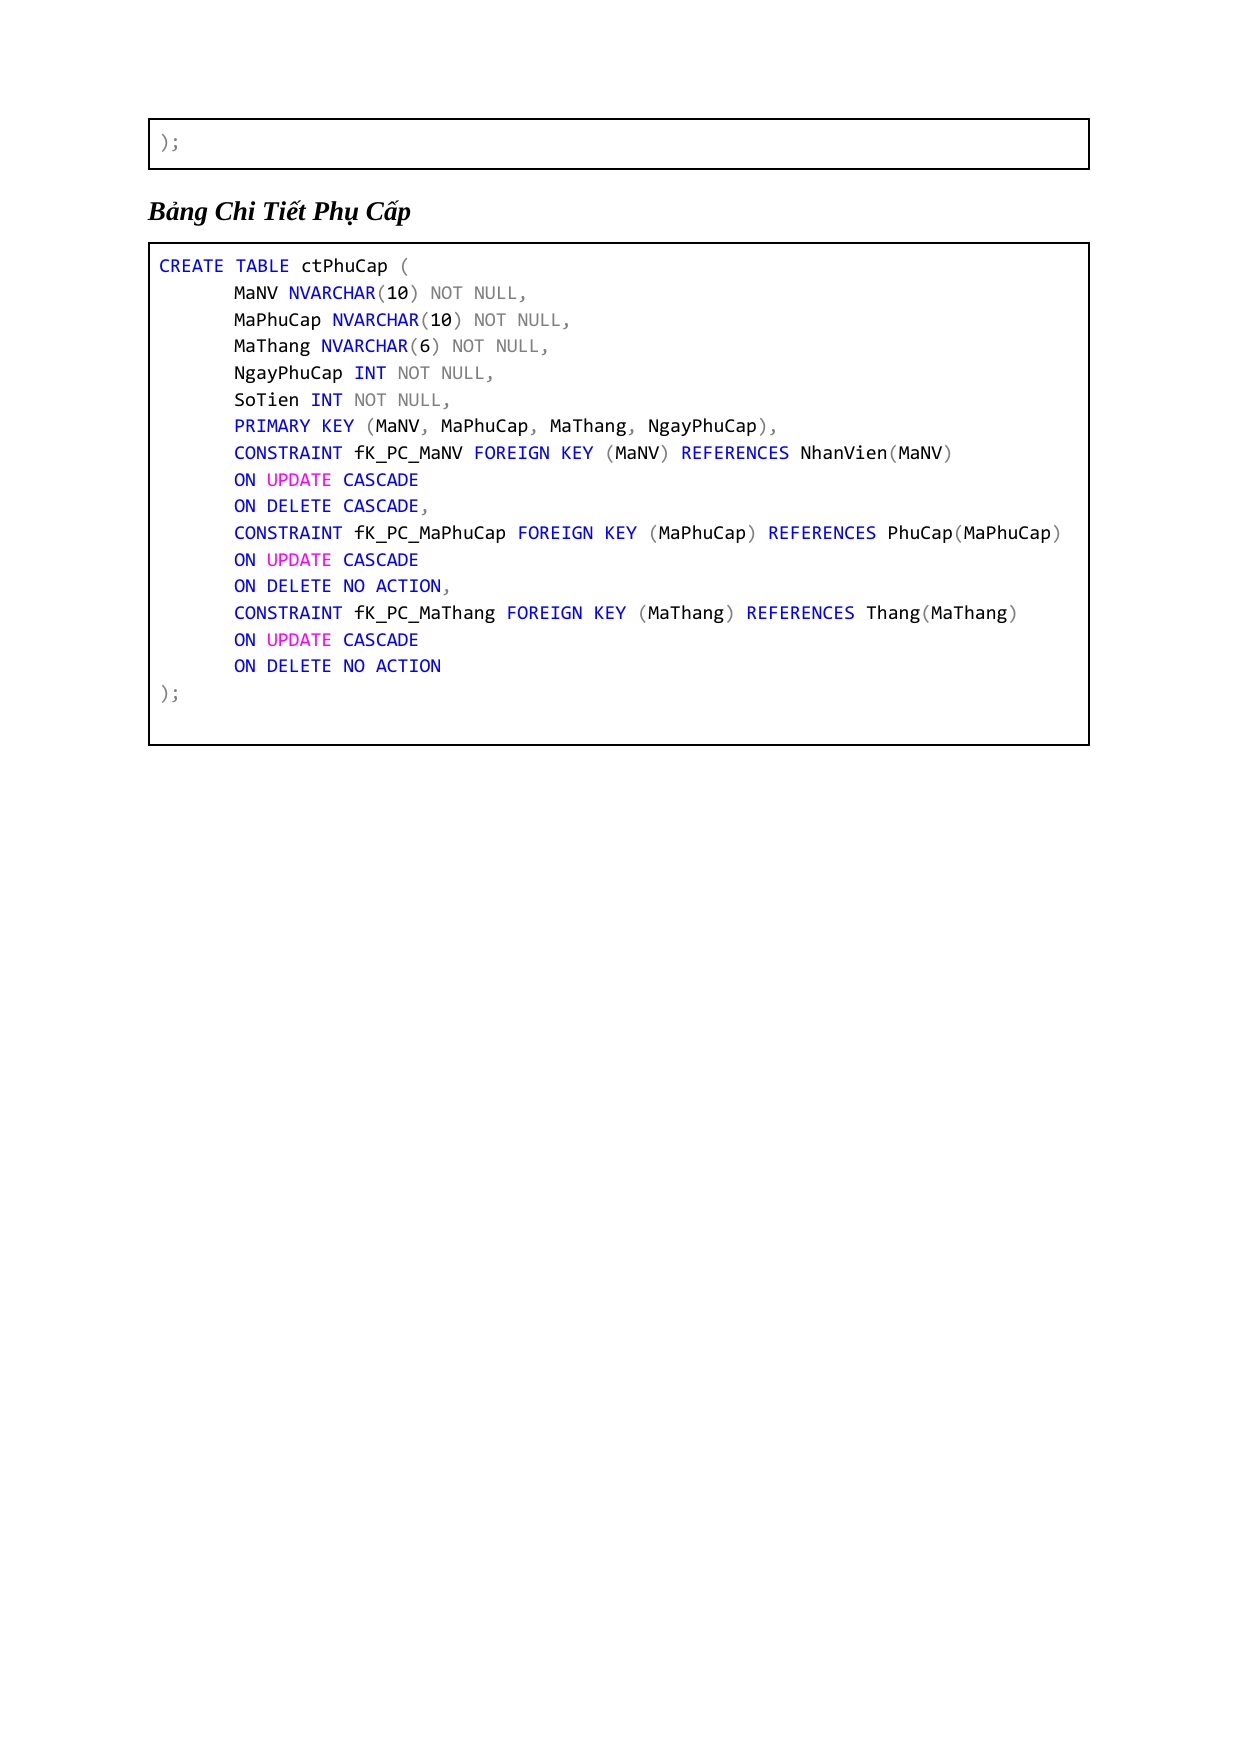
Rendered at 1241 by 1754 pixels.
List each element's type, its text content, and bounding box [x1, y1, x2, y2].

table_header CREATE TABLE ctPhuCap ( MaNV NVARCHAR(10) NOT NULL, MaPhuCap NVARCHAR(10) NOT NULL, MaThang NVARCHAR(6) NOT NULL, NgayPhuCap INT NOT NULL, SoTien INT NOT NULL, PRIMARY KEY (MaNV, MaPhuCap, MaThang, NgayPhuCap), CONSTRAINT fK_PC_MaNV FOREIGN KEY (MaNV) REFERENCES NhanVien(MaNV) ON UPDATE CASCADE ON DELETE CASCADE, CONSTRAINT fK_PC_MaPhuCap FOREIGN KEY (MaPhuCap) REFERENCES PhuCap(MaPhuCap) ON UPDATE CASCADE ON DELETE NO ACTION, CONSTRAINT fK_PC_MaThang FOREIGN KEY (MaThang) REFERENCES Thang(MaThang) ON UPDATE CASCADE ON DELETE NO ACTION ); [150, 244, 1088, 744]
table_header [150, 120, 1088, 168]
text Bảng Chi Tiết Phụ Cấp [148, 195, 1152, 226]
